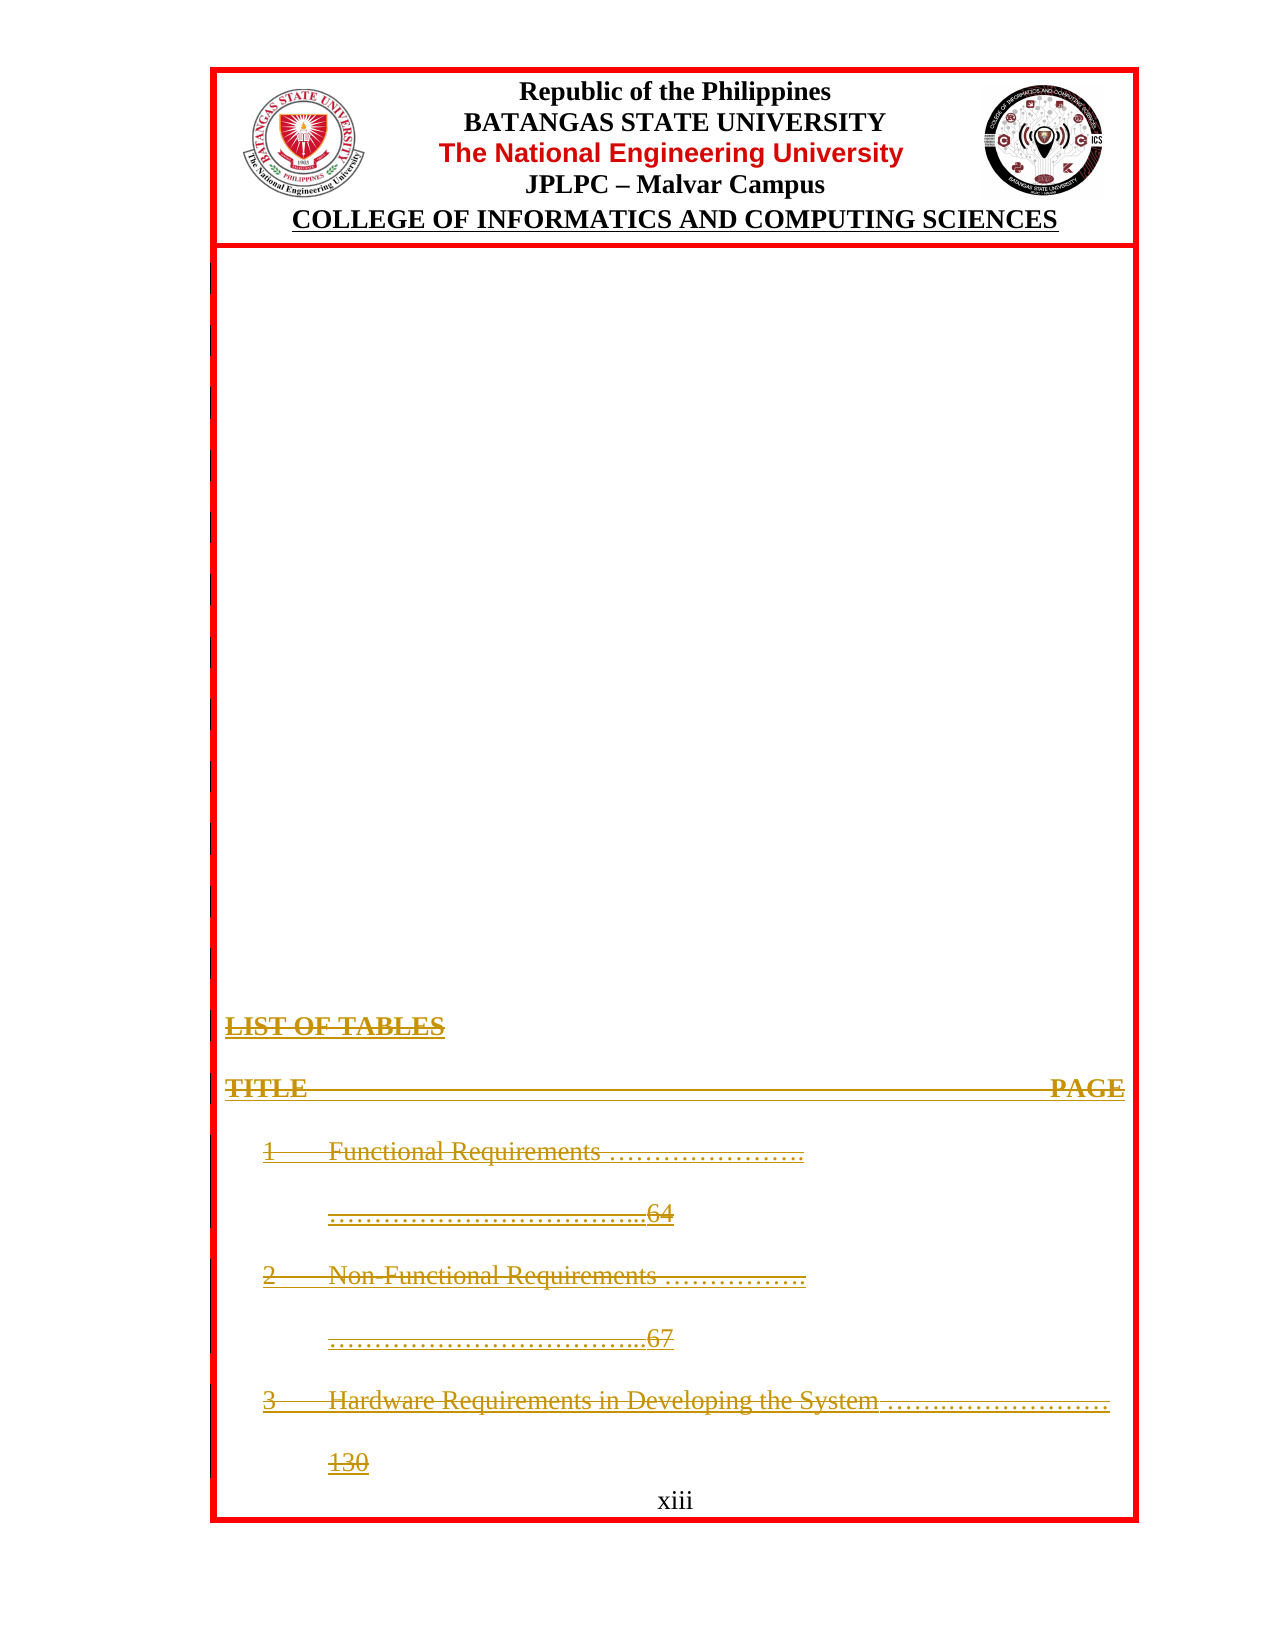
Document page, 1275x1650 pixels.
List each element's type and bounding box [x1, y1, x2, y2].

picture [981, 82, 1105, 199]
picture [242, 89, 366, 199]
